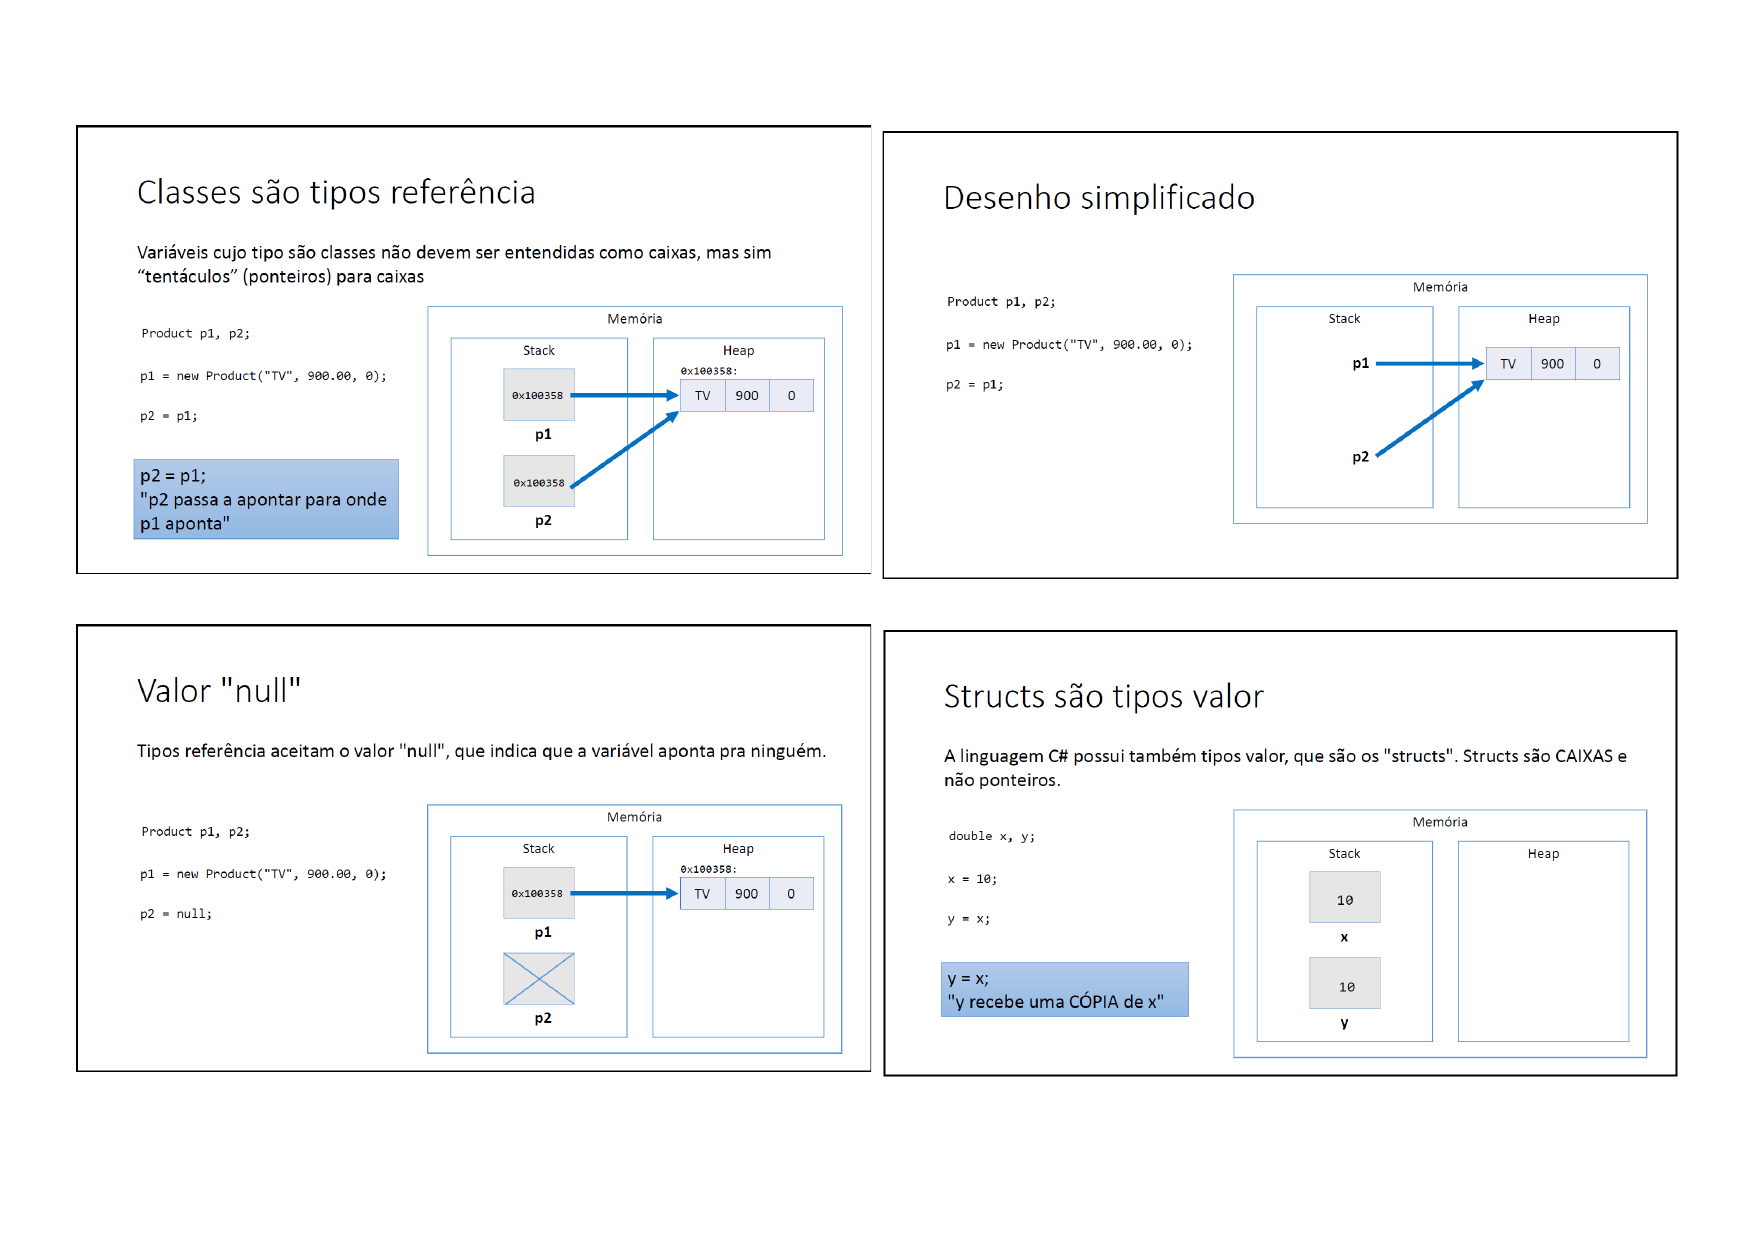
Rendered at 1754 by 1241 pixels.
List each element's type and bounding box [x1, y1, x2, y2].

picture [882, 629, 1679, 1077]
picture [75, 125, 872, 574]
picture [882, 131, 1679, 579]
picture [75, 624, 872, 1072]
